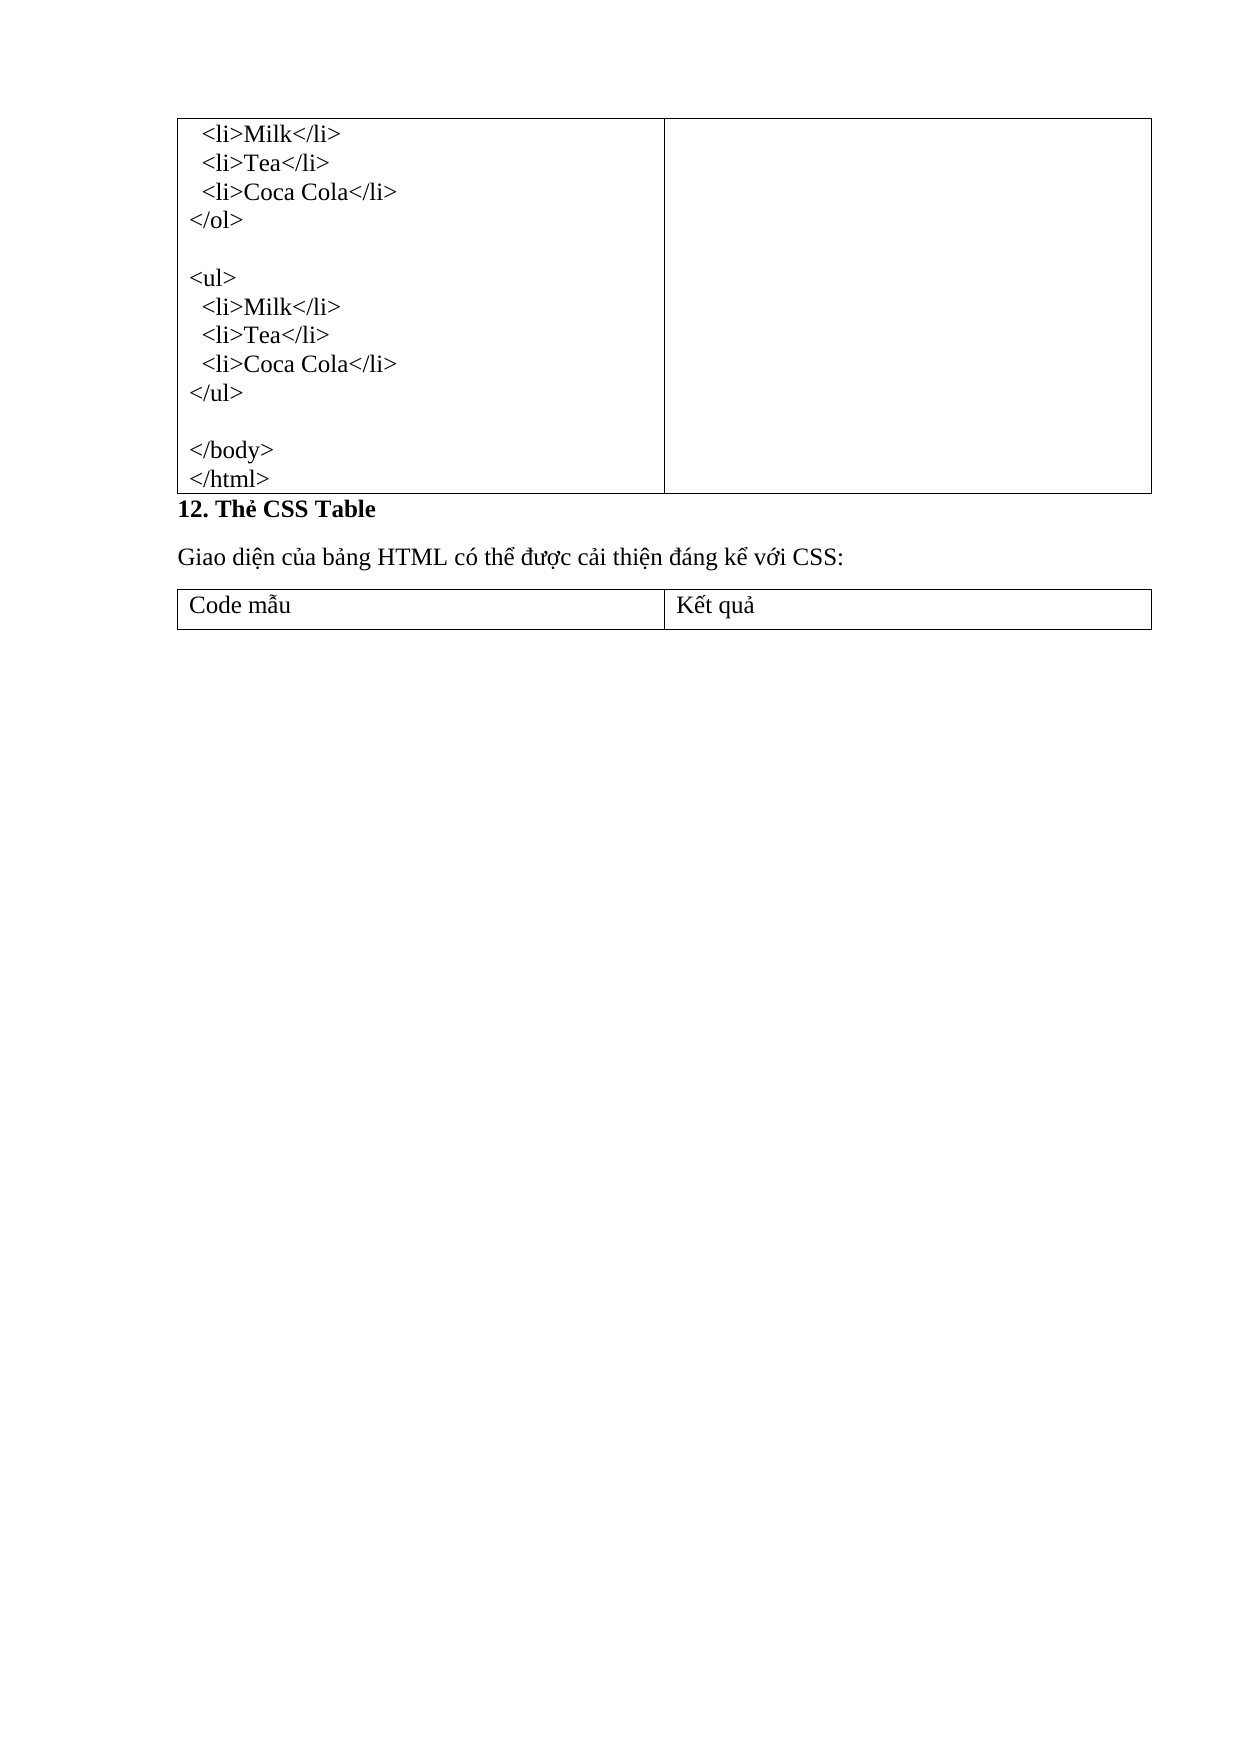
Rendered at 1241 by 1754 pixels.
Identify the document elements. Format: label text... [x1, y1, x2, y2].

text Giao diện của bảng HTML có thể được cải thiện đáng kể với CSS: [177, 542, 1152, 570]
table_cell [665, 119, 1151, 493]
text 12. Thẻ CSS Table [177, 494, 1152, 523]
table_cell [178, 119, 664, 493]
table_header Kết quả [665, 590, 1151, 629]
table_header Code mẫu [178, 590, 664, 629]
